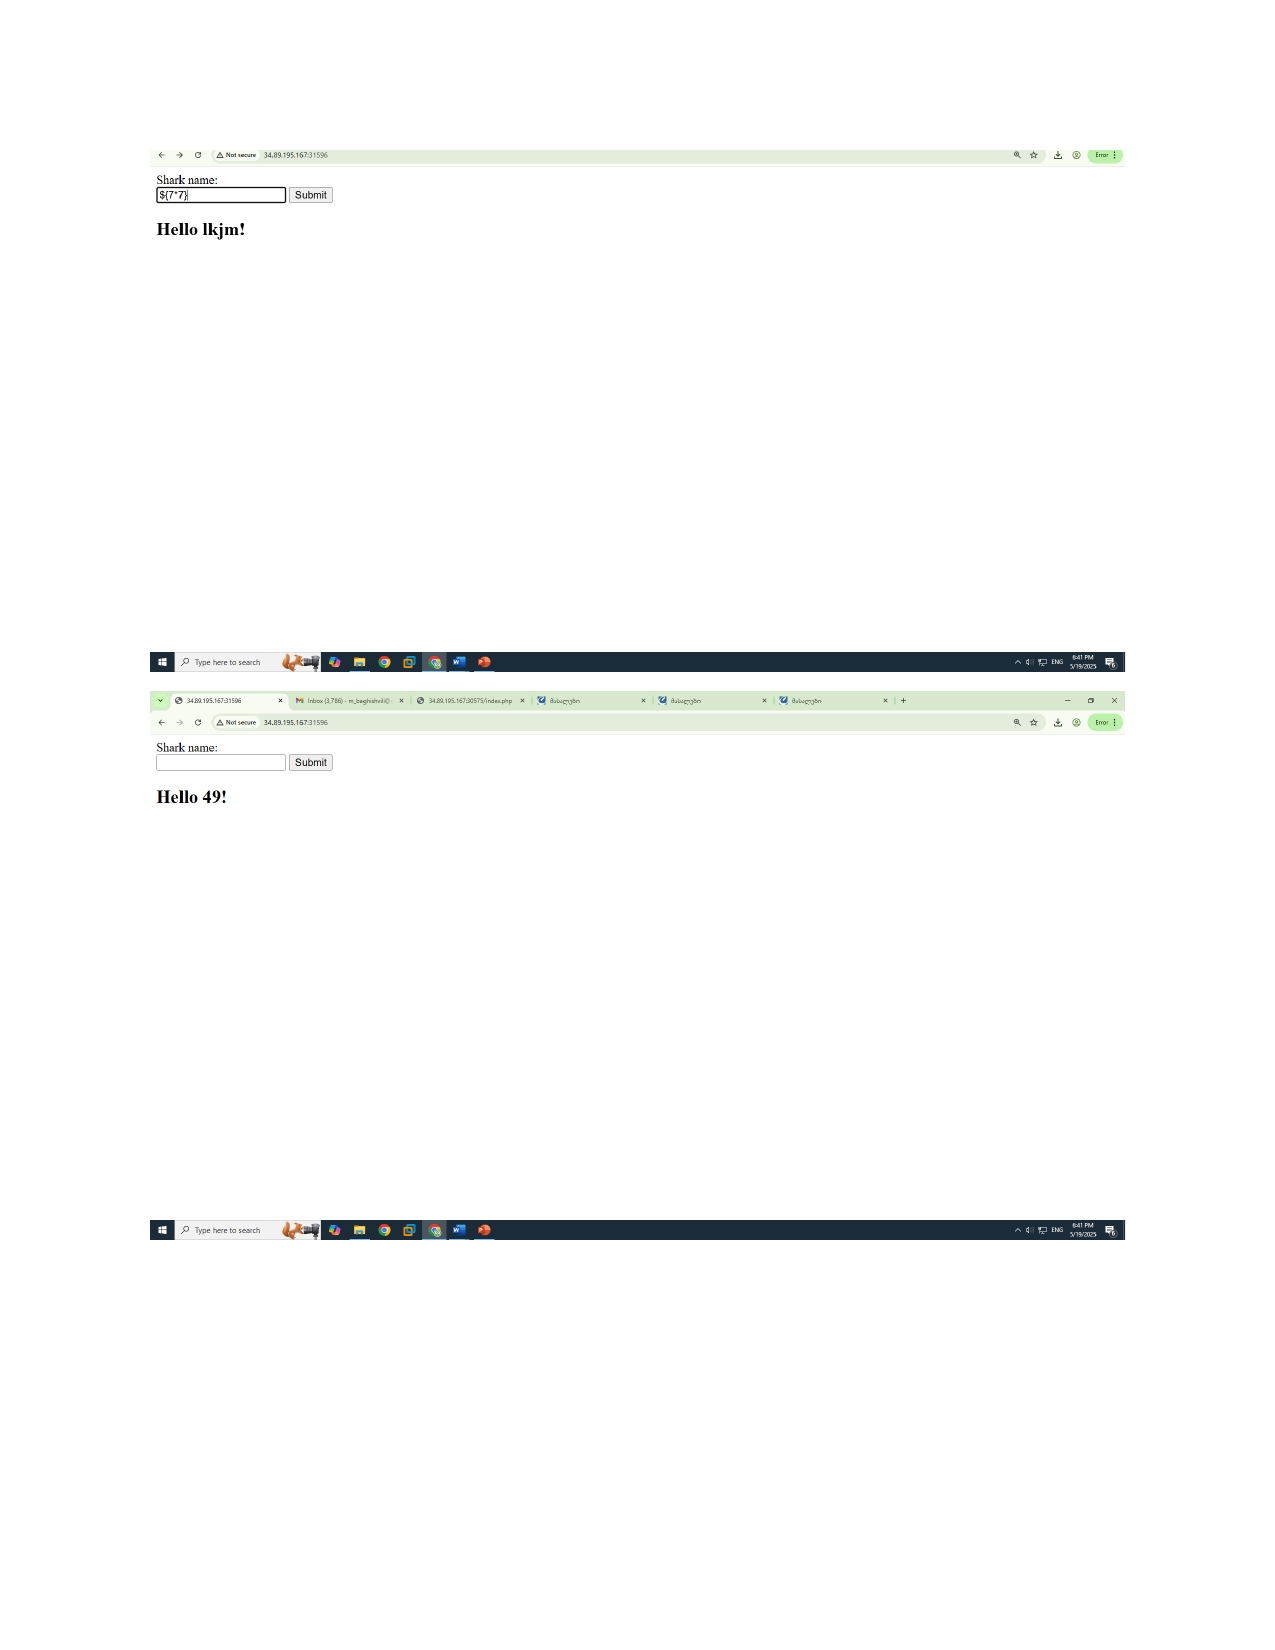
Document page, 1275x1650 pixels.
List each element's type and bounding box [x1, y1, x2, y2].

picture [150, 691, 1125, 1240]
picture [150, 150, 1125, 672]
